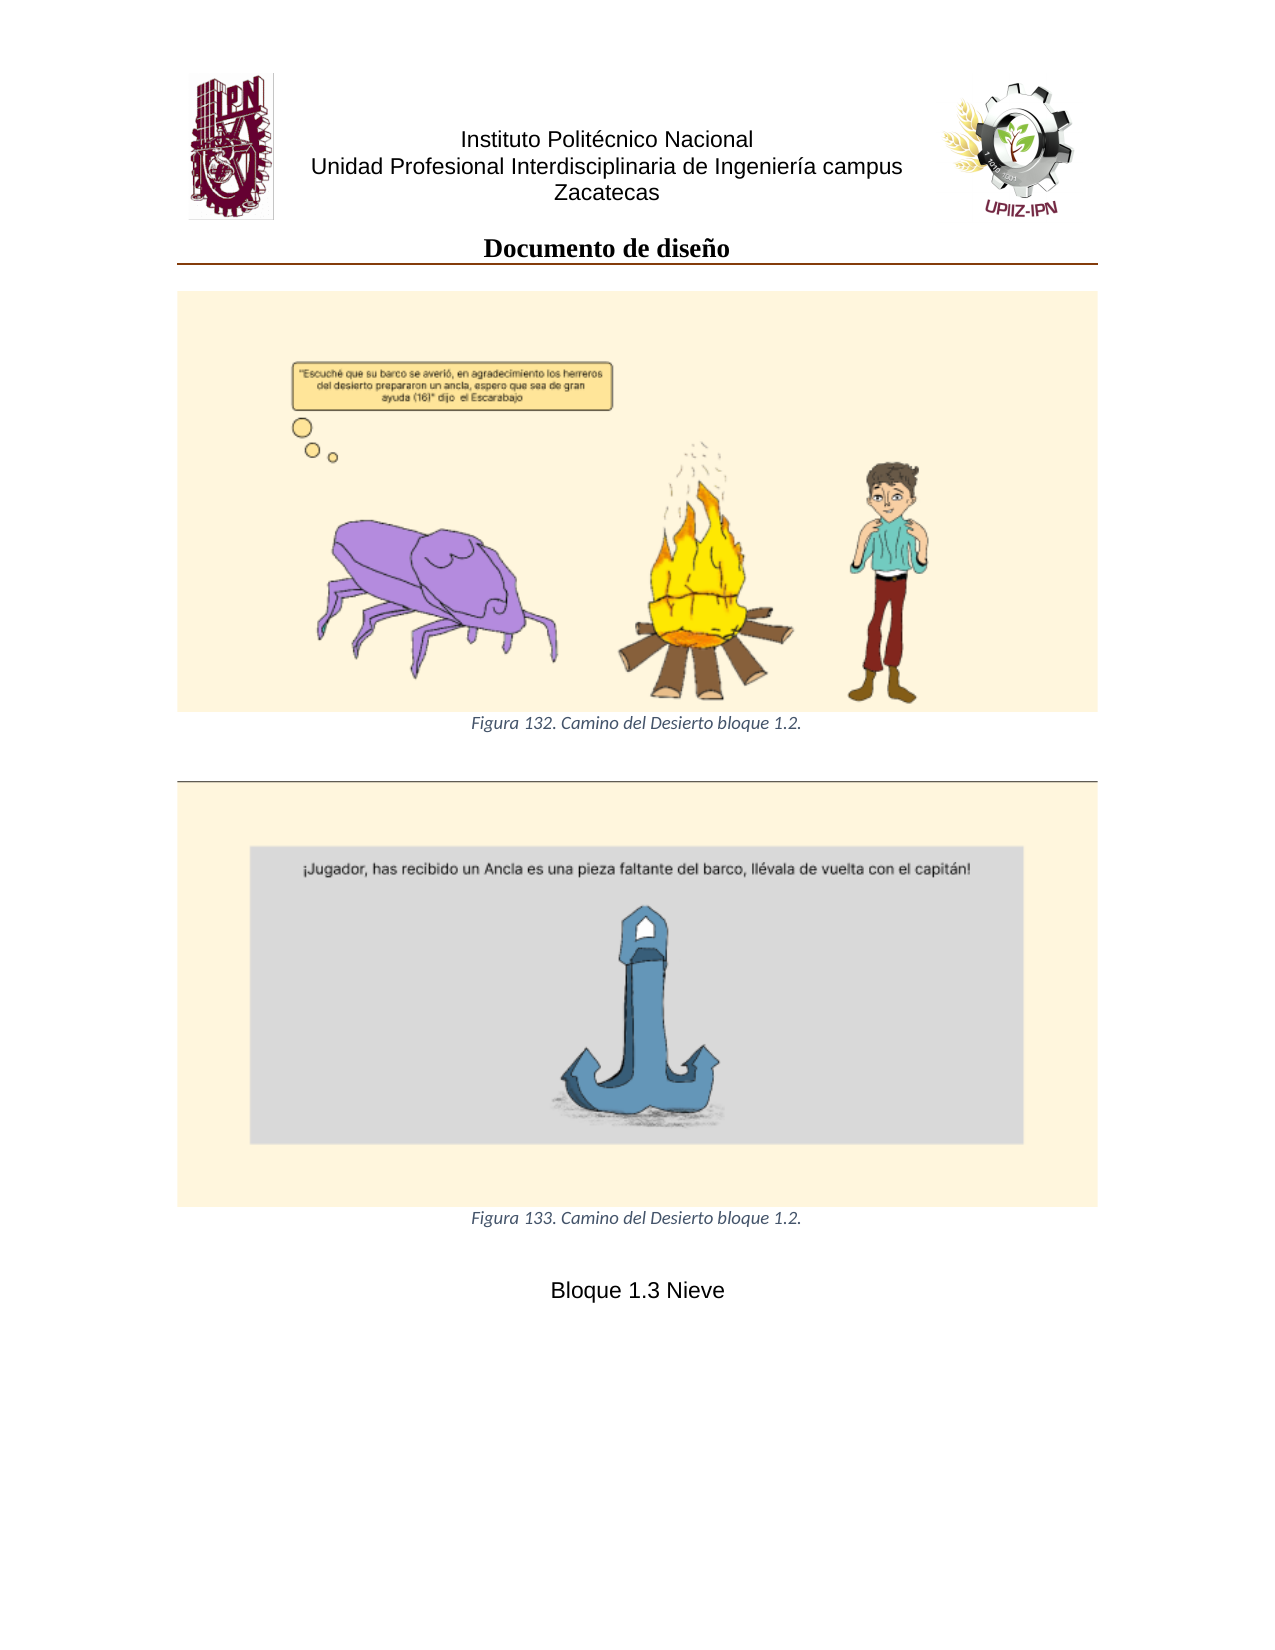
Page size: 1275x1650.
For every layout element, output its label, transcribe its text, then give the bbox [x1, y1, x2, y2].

text Figura 132. Camino del Desierto bloque 1.2. [177, 712, 1098, 734]
text Figura 133. Camino del Desierto bloque 1.2. [177, 1207, 1098, 1229]
picture [936, 73, 1083, 223]
picture [177, 291, 1098, 712]
picture [188, 73, 274, 220]
picture [177, 781, 1098, 1207]
text Bloque 1.3 Nieve [177, 1277, 1098, 1303]
